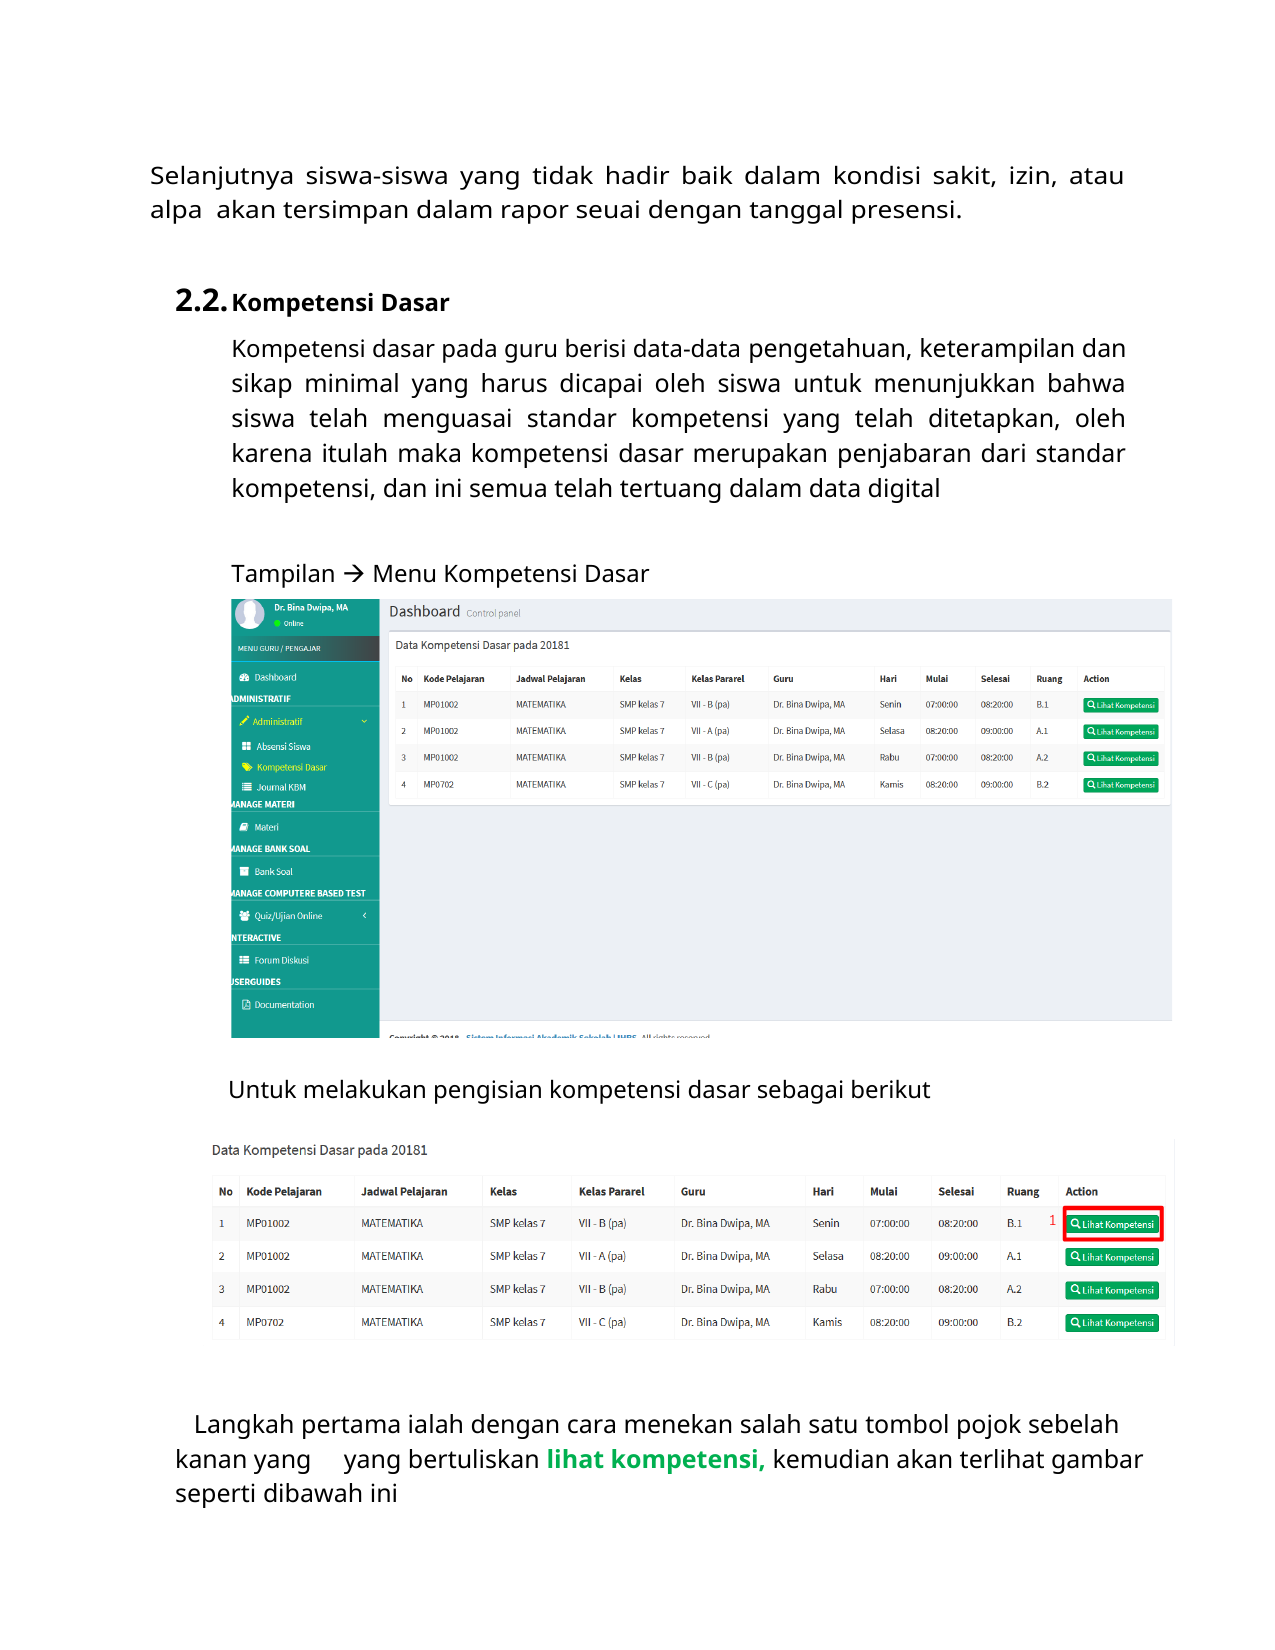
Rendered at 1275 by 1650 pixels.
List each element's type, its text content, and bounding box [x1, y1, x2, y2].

text Untuk melakukan pengisian kompetensi dasar sebagai berikut [203, 1073, 1148, 1105]
text Kompetensi dasar pada guru berisi data-data pengetahuan, keterampilan dan sikap minimal yang harus dicapai oleh siswa untuk menunjukkan bahwa siswa telah menguasai standar kompetensi yang telah ditetapkan, oleh karena itulah maka kompetensi dasar merupakan penjabaran dari standar kompetensi, dan ini semua telah tertuang dalam data digital [231, 330, 1127, 504]
text Tampilan Menu Kompetensi Dasar [231, 557, 1127, 589]
text Selanjutnya siswa-siswa yang tidak hadir baik dalam kondisi sakit, izin, atau alpa akan tersimpan dalam rapor seuai dengan tanggal presensi. [150, 159, 1127, 225]
picture [231, 599, 1173, 1038]
text Langkah pertama ialah dengan cara menekan salah satu tombol pojok sebelah kanan yang yang bertuliskan lihat kompetensi, kemudian akan terlihat gambar seperti dibawah ini [175, 1407, 1148, 1509]
list Kompetensi Dasar [175, 277, 1127, 320]
picture [203, 1139, 1174, 1346]
